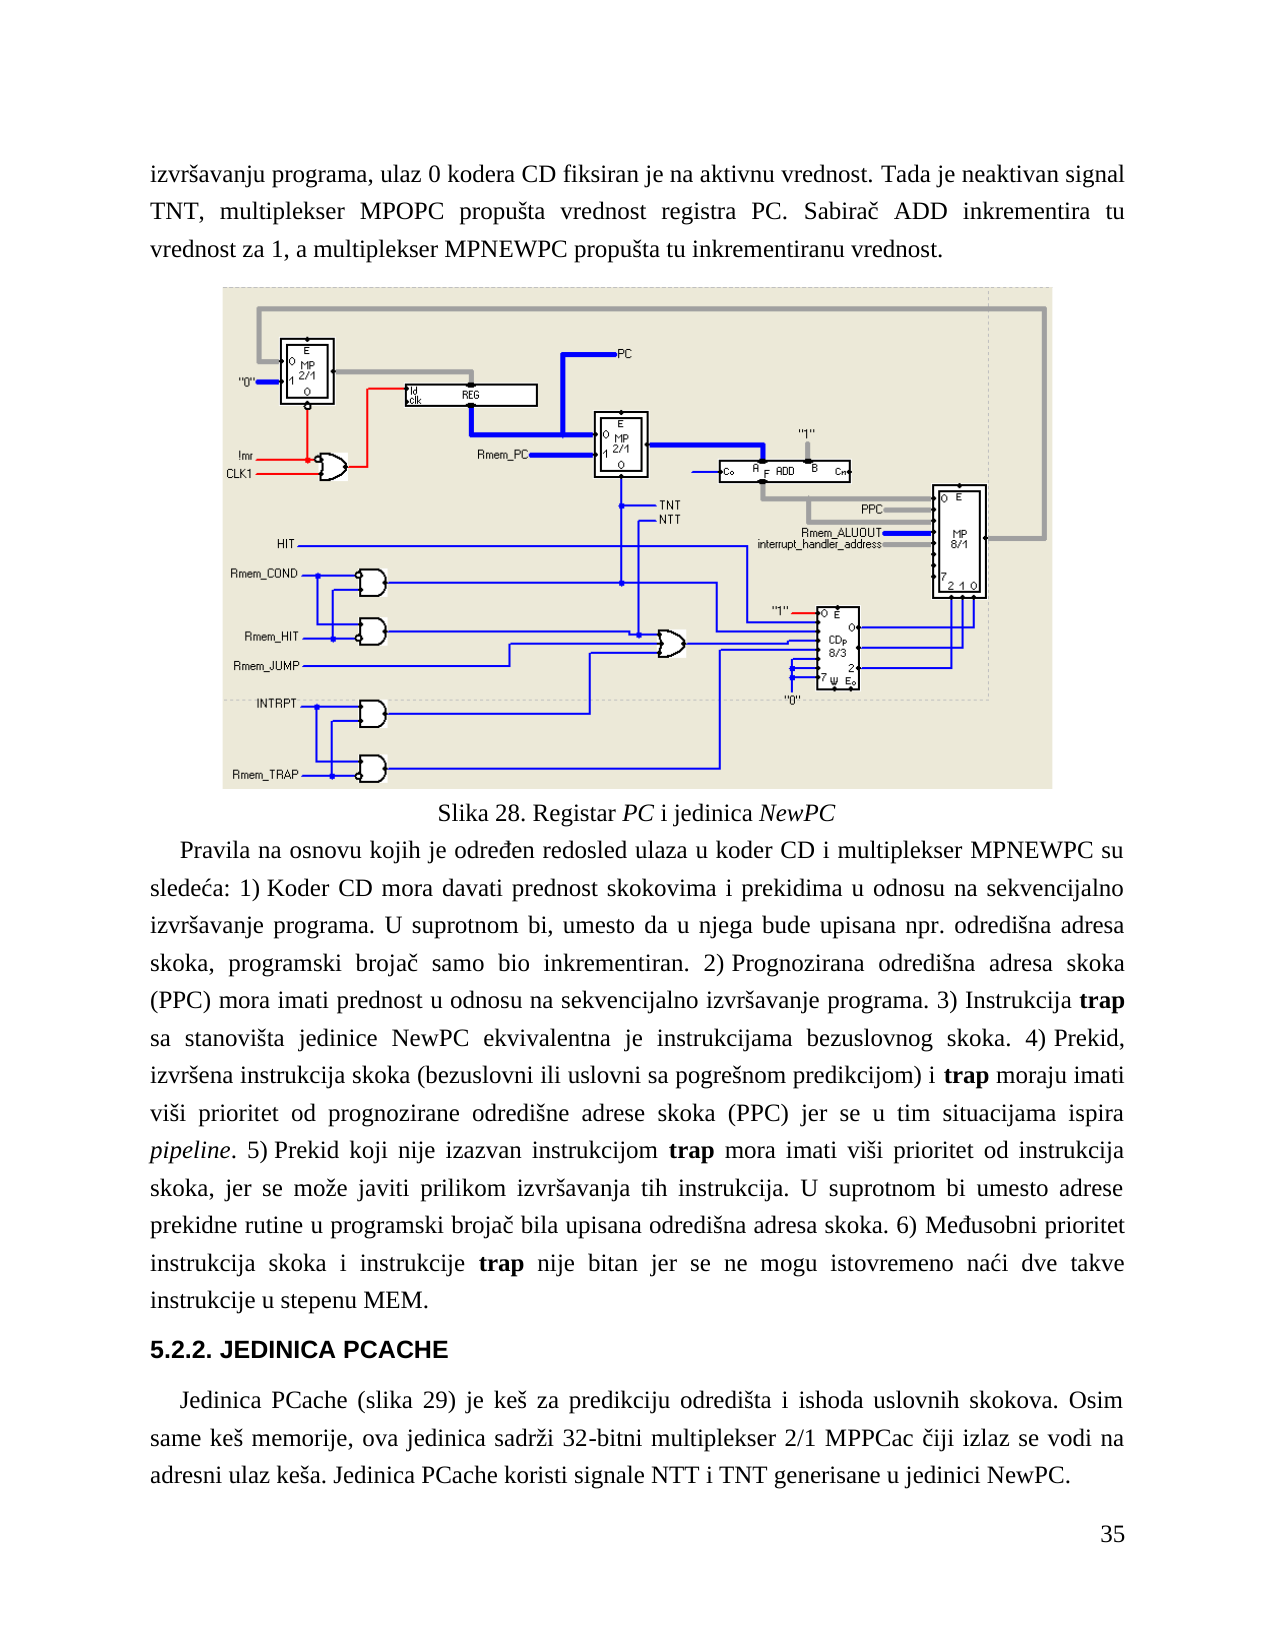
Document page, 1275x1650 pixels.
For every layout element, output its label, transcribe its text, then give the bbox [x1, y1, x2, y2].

text Pravila na osnovu kojih je određen redosled ulaza u koder CD i multiplekser MPNEWPC su sledeća: 1) Koder CD mora davati prednost skokovima i prekidima u odnosu na sekvencijalno izvršavanje programa. U suprotnom bi, umesto da u njega bude upisana npr. odredišna adresa skoka, programski brojač samo bio inkrementiran. 2) Prognozirana odredišna adresa skoka (PPC) mora imati prednost u odnosu na sekvencijalno izvršavanje programa. 3) Instrukcija trap sa stanovišta jedinice NewPC ekvivalentna je instrukcijama bezuslovnog skoka. 4) Prekid, izvršena instrukcija skoka (bezuslovni ili uslovni sa pogrešnom predikcijom) i trap moraju imati viši prioritet od prognozirane odredišne adrese skoka (PPC) jer se u tim situacijama ispira pipeline. 5) Prekid koji nije izazvan instrukcijom trap mora imati viši prioritet od instrukcija skoka, jer se može javiti prilikom izvršavanja tih instrukcija. U suprotnom bi umesto adrese prekidne rutine u programski brojač bila upisana odredišna adresa skoka. 6) Međusobni prioritet instrukcija skoka i instrukcije trap nije bitan jer se ne mogu istovremeno naći dve takve instrukcije u stepenu MEM. [150, 827, 1125, 1314]
picture [222, 287, 1053, 789]
text Jedinica PCache (slika 29) je keš za predikciju odredišta i ishoda uslovnih skokova. Osim same keš memorije, ova jedinica sadrži 32-bitni multiplekser 2/1 MPPCac čiji izlaz se vodi na adresni ulaz keša. Jedinica PCache koristi signale i TNT generisane u jedinici NewPC. [150, 1377, 1125, 1489]
text Slika 28. Registar PC i jedinica NewPC [150, 789, 1125, 827]
subtitle Jedinica PCache [150, 1327, 1125, 1364]
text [150, 150, 1125, 262]
